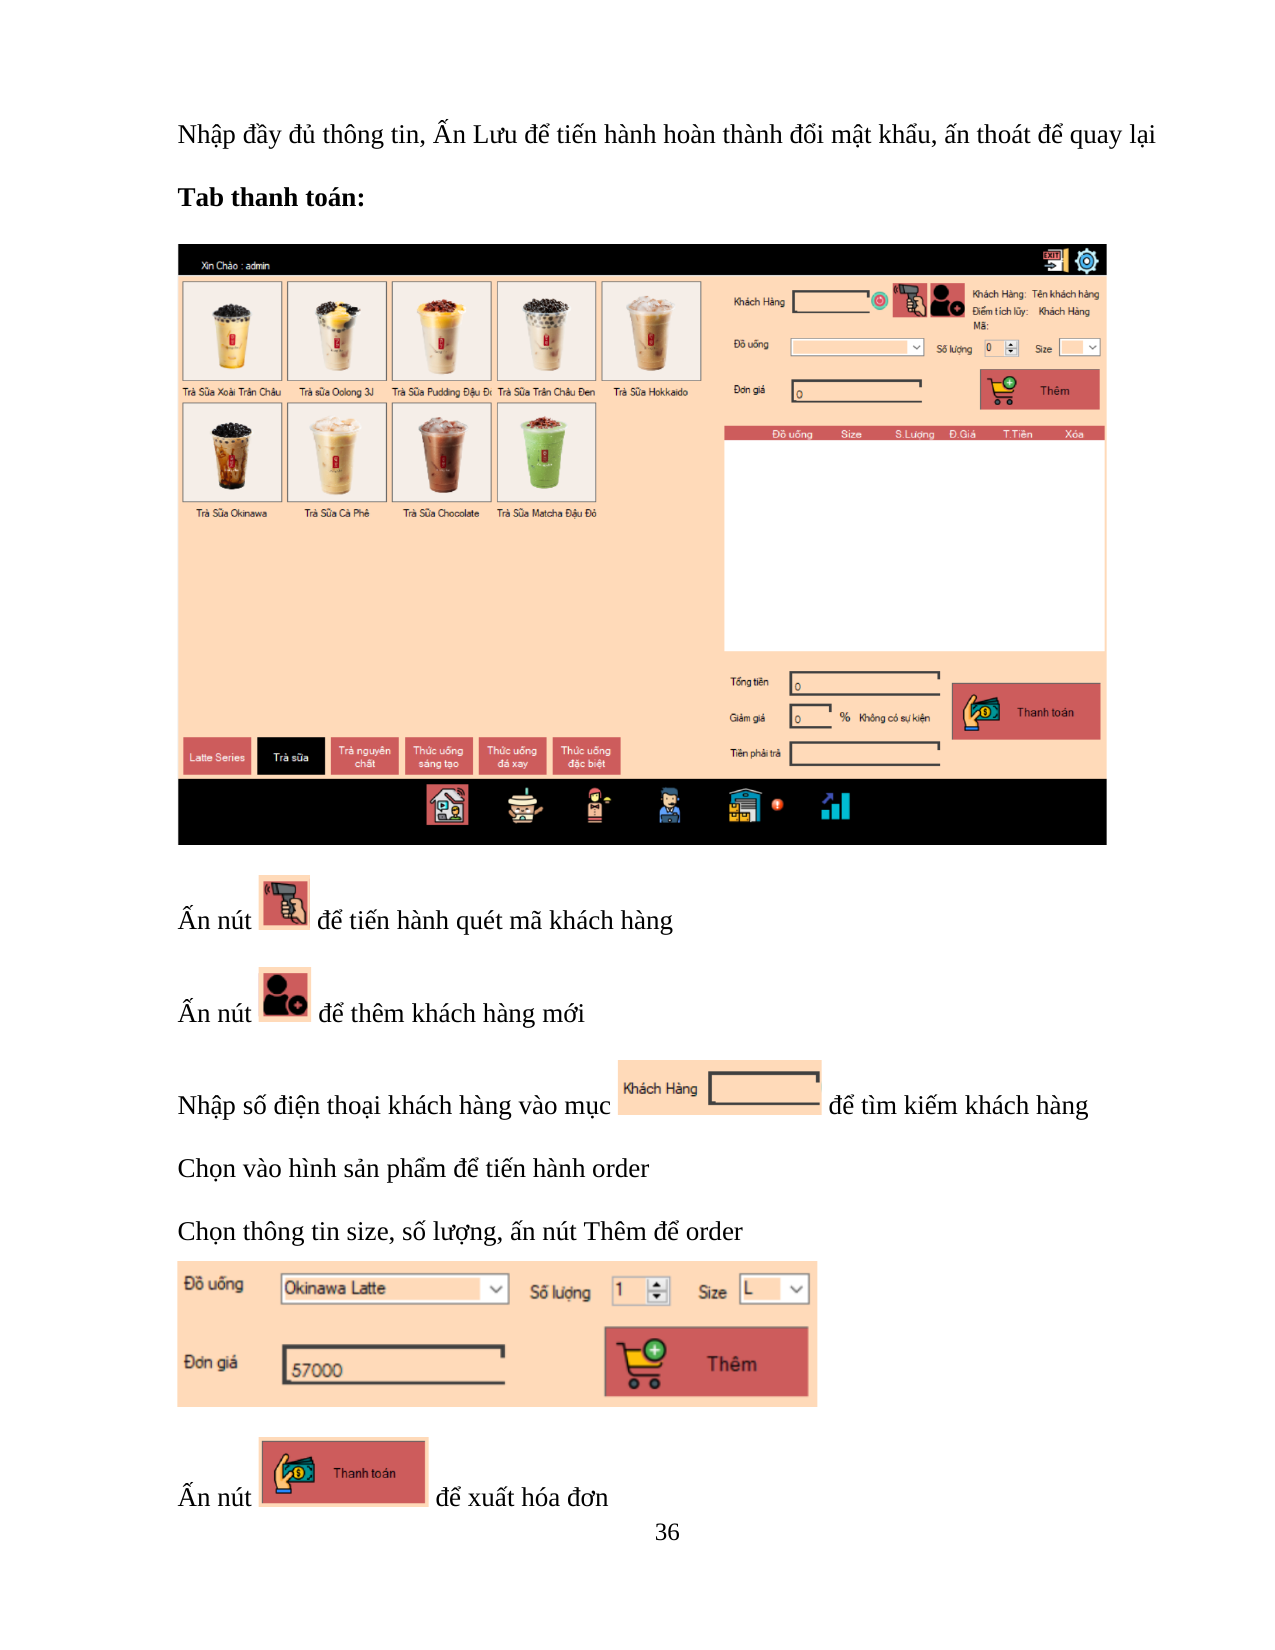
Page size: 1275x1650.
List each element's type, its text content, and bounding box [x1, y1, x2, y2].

text Nhập số điện thoại khách hàng vào mục để tìm kiếm khách hàng [177, 1060, 1157, 1120]
picture [258, 967, 312, 1022]
text Nhập đầy đủ thông tin, Ấn Lưu để tiến hành hoàn thành đổi mật khẩu, ấn thoát để quay lại [177, 118, 1157, 149]
picture [177, 1261, 818, 1407]
picture [258, 875, 310, 930]
text Ấn nút để tiến hành quét mã khách hàng [177, 876, 1157, 935]
picture [177, 244, 1107, 845]
text Ấn nút để thêm khách hàng mới [177, 967, 1157, 1028]
picture [258, 1437, 429, 1507]
picture [617, 1060, 822, 1115]
text Chọn vào hình sản phẩm để tiến hành order [177, 1152, 1157, 1183]
text Tab thanh toán: [177, 181, 1157, 213]
text Ấn nút để xuất hóa đơn [177, 1437, 1157, 1513]
